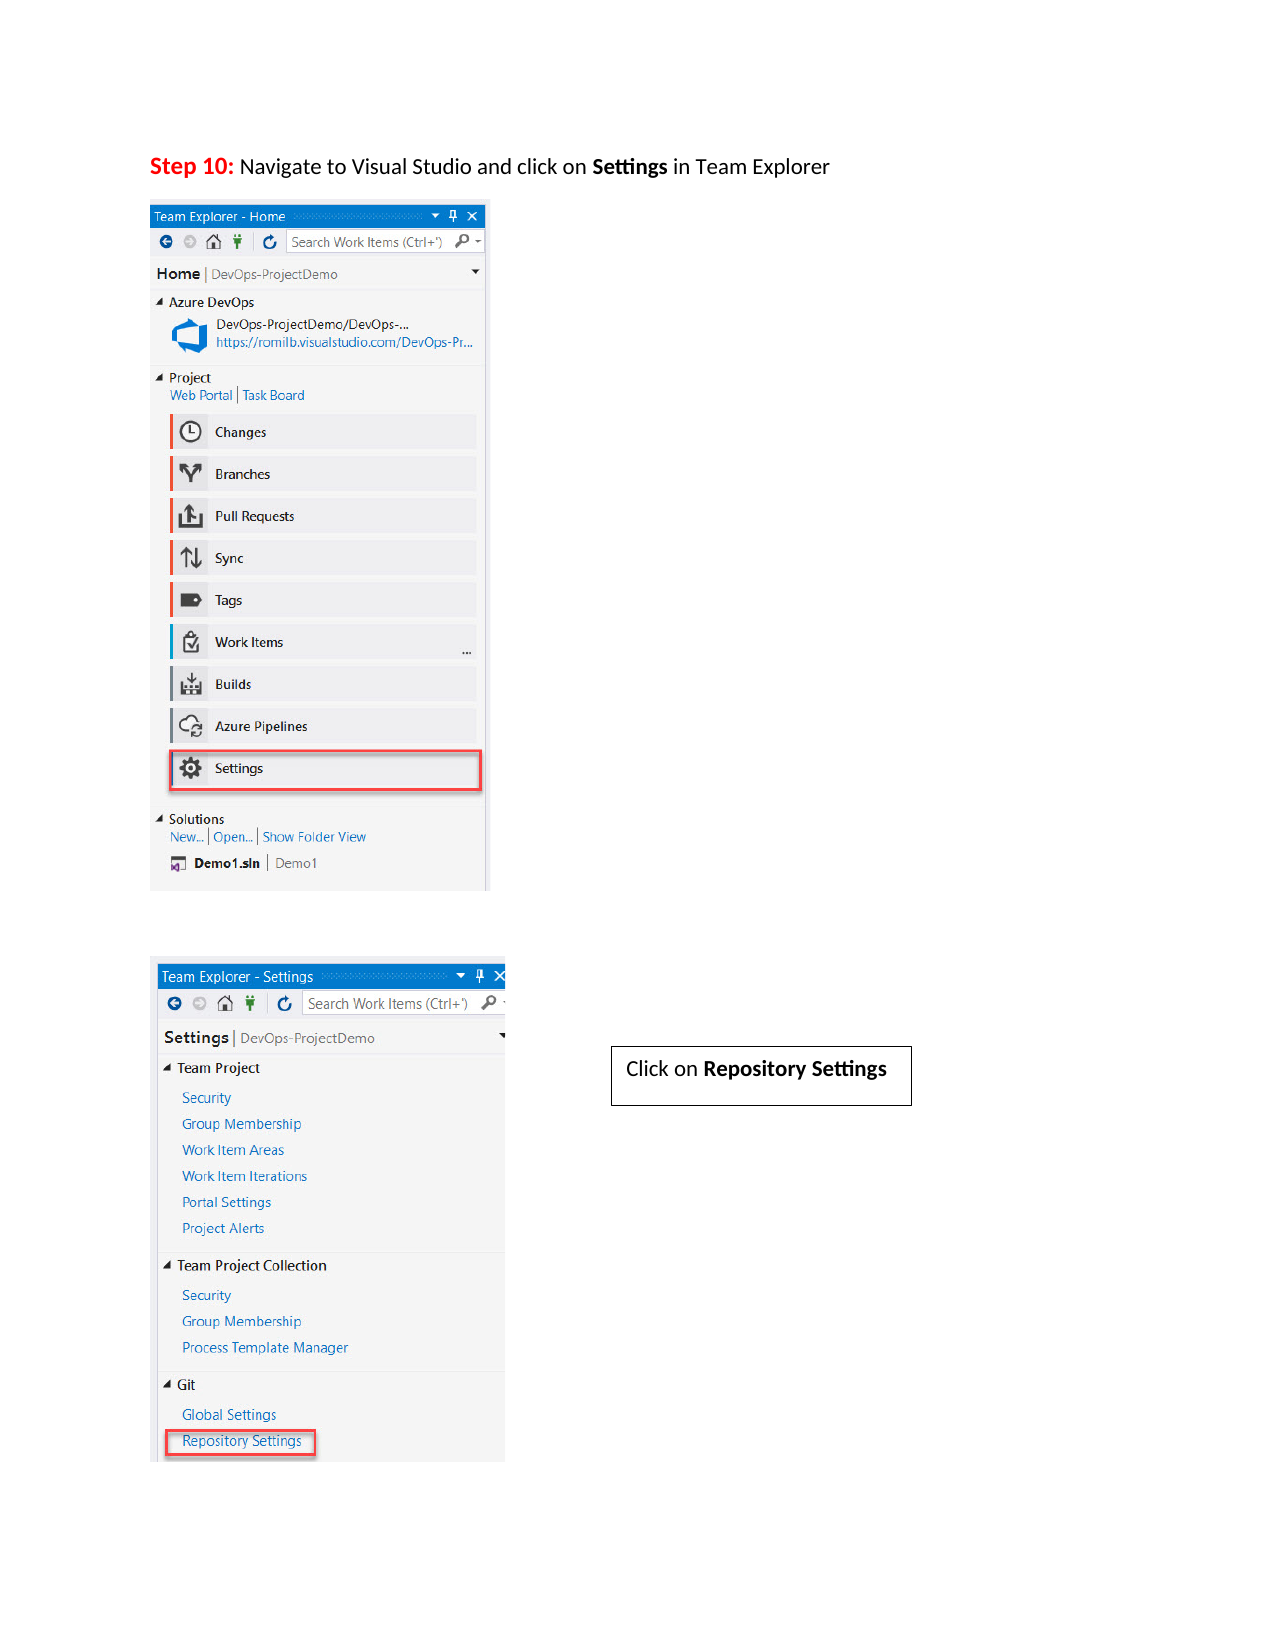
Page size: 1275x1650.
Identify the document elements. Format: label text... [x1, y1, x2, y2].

picture [150, 199, 491, 891]
text Step 10: Navigate to Visual Studio and click on Settings in Team Explorer [150, 150, 1125, 181]
picture [150, 956, 506, 1462]
